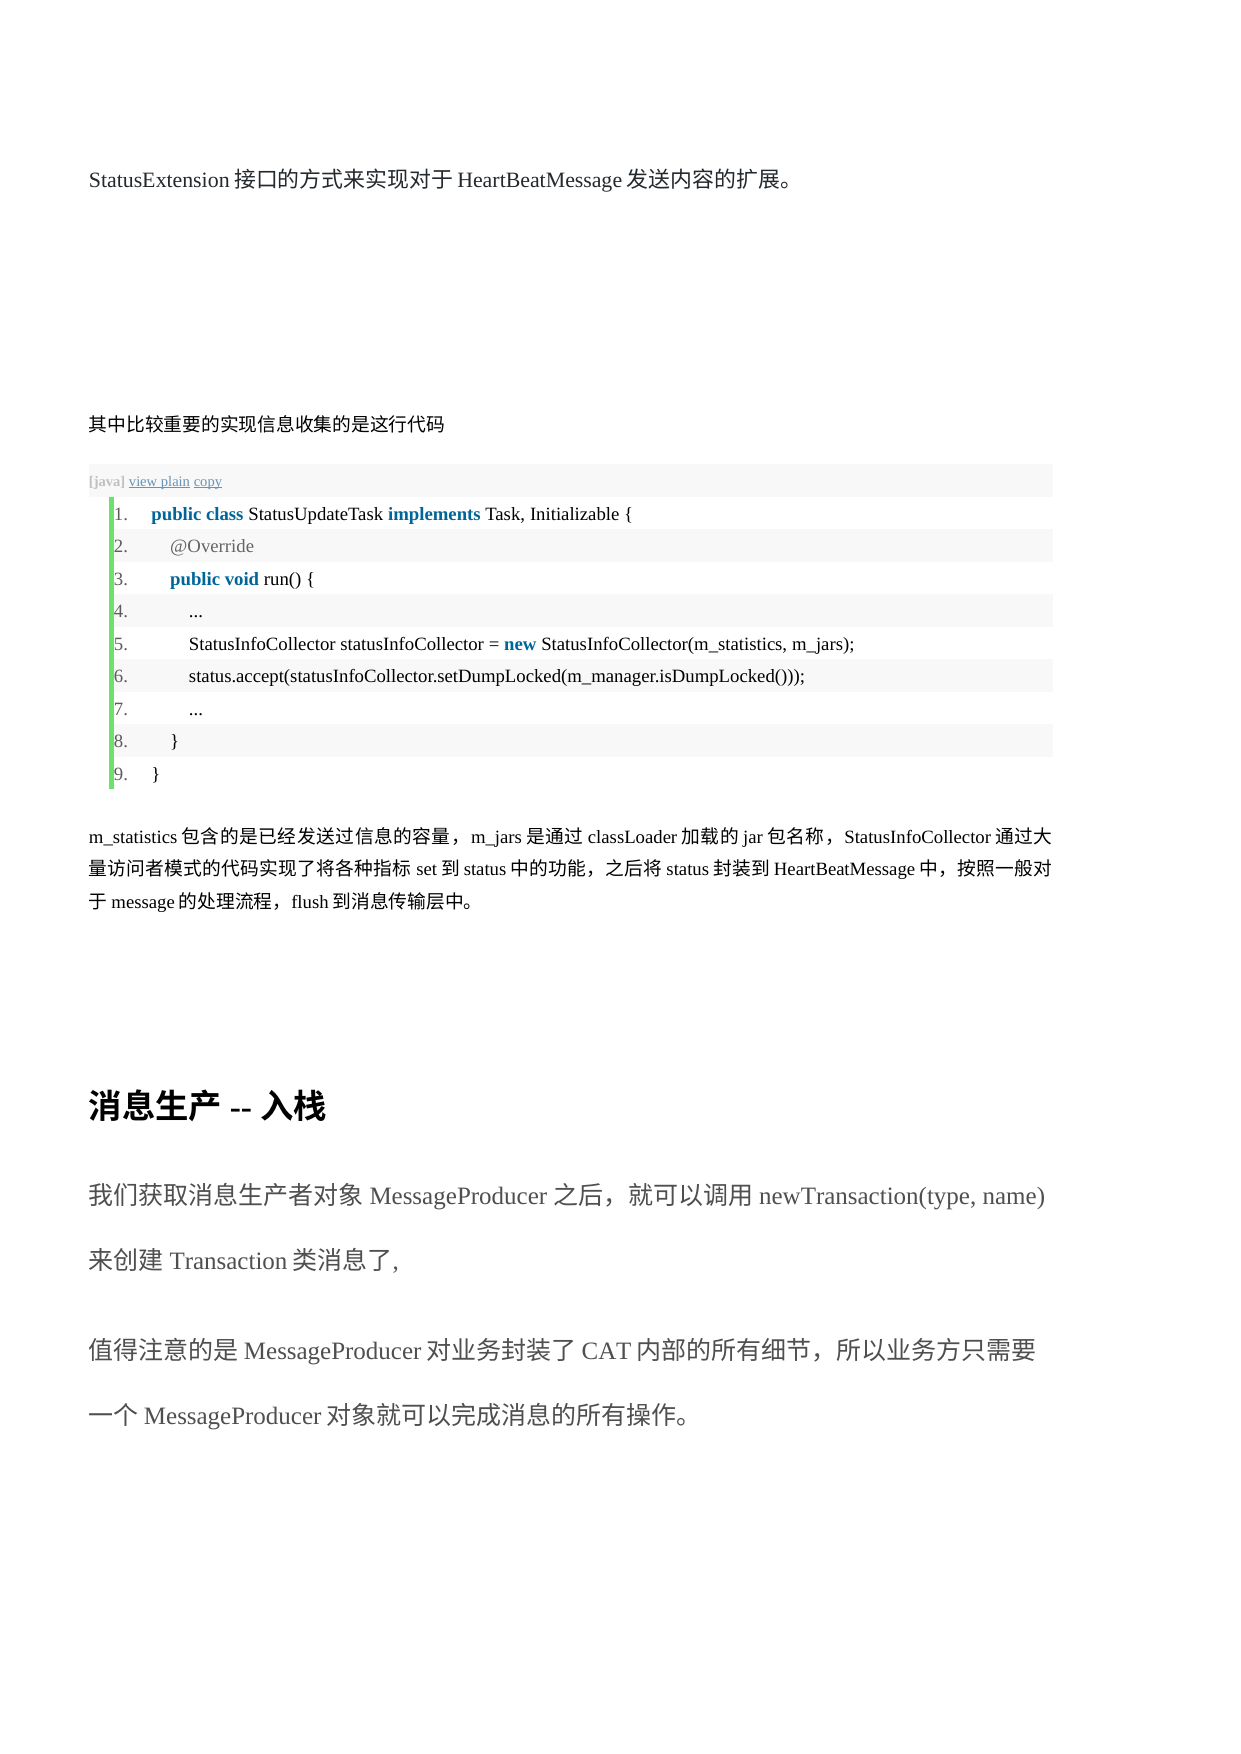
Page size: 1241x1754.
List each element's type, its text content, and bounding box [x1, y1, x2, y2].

list StatusInfoCollector statusInfoCollector = new StatusInfoCollector(m_statistics, m_jars); [114, 627, 1053, 659]
list } [114, 724, 1053, 757]
text m_statistics包含的是已经发送过信息的容量，m_jars是通过classLoader加载的jar包名称，StatusInfoCollector通过大量访问者模式的代码实现了将各种指标set到status中的功能，之后将status封装到HeartBeatMessage中，按照一般对于message的处理流程，flush到消息传输层中。 [89, 819, 1053, 949]
text [java] view plain copy [89, 464, 1053, 497]
text 我们获取消息生产者对象 MessageProducer 之后，就可以调用 newTransaction(type, name) 来创建 Transaction类消息了, [89, 1161, 1053, 1291]
list @Override [114, 529, 1053, 562]
list ... [114, 692, 1053, 724]
list public class StatusUpdateTask implements Task, Initializable { [114, 497, 1053, 529]
text 其中比较重要的实现信息收集的是这行代码 [89, 407, 1053, 439]
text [89, 162, 1053, 259]
text 值得注意的是MessageProducer对业务封装了CAT内部的所有细节，所以业务方只需要一个MessageProducer对象就可以完成消息的所有操作。 [89, 1316, 1053, 1446]
list } [114, 757, 1053, 789]
list public void run() { [114, 562, 1053, 594]
list ... [114, 594, 1053, 627]
list status.accept(statusInfoCollector.setDumpLocked(m_manager.isDumpLocked())); [114, 659, 1053, 692]
subtitle 消息生产 -- 入栈 [89, 1071, 1053, 1136]
